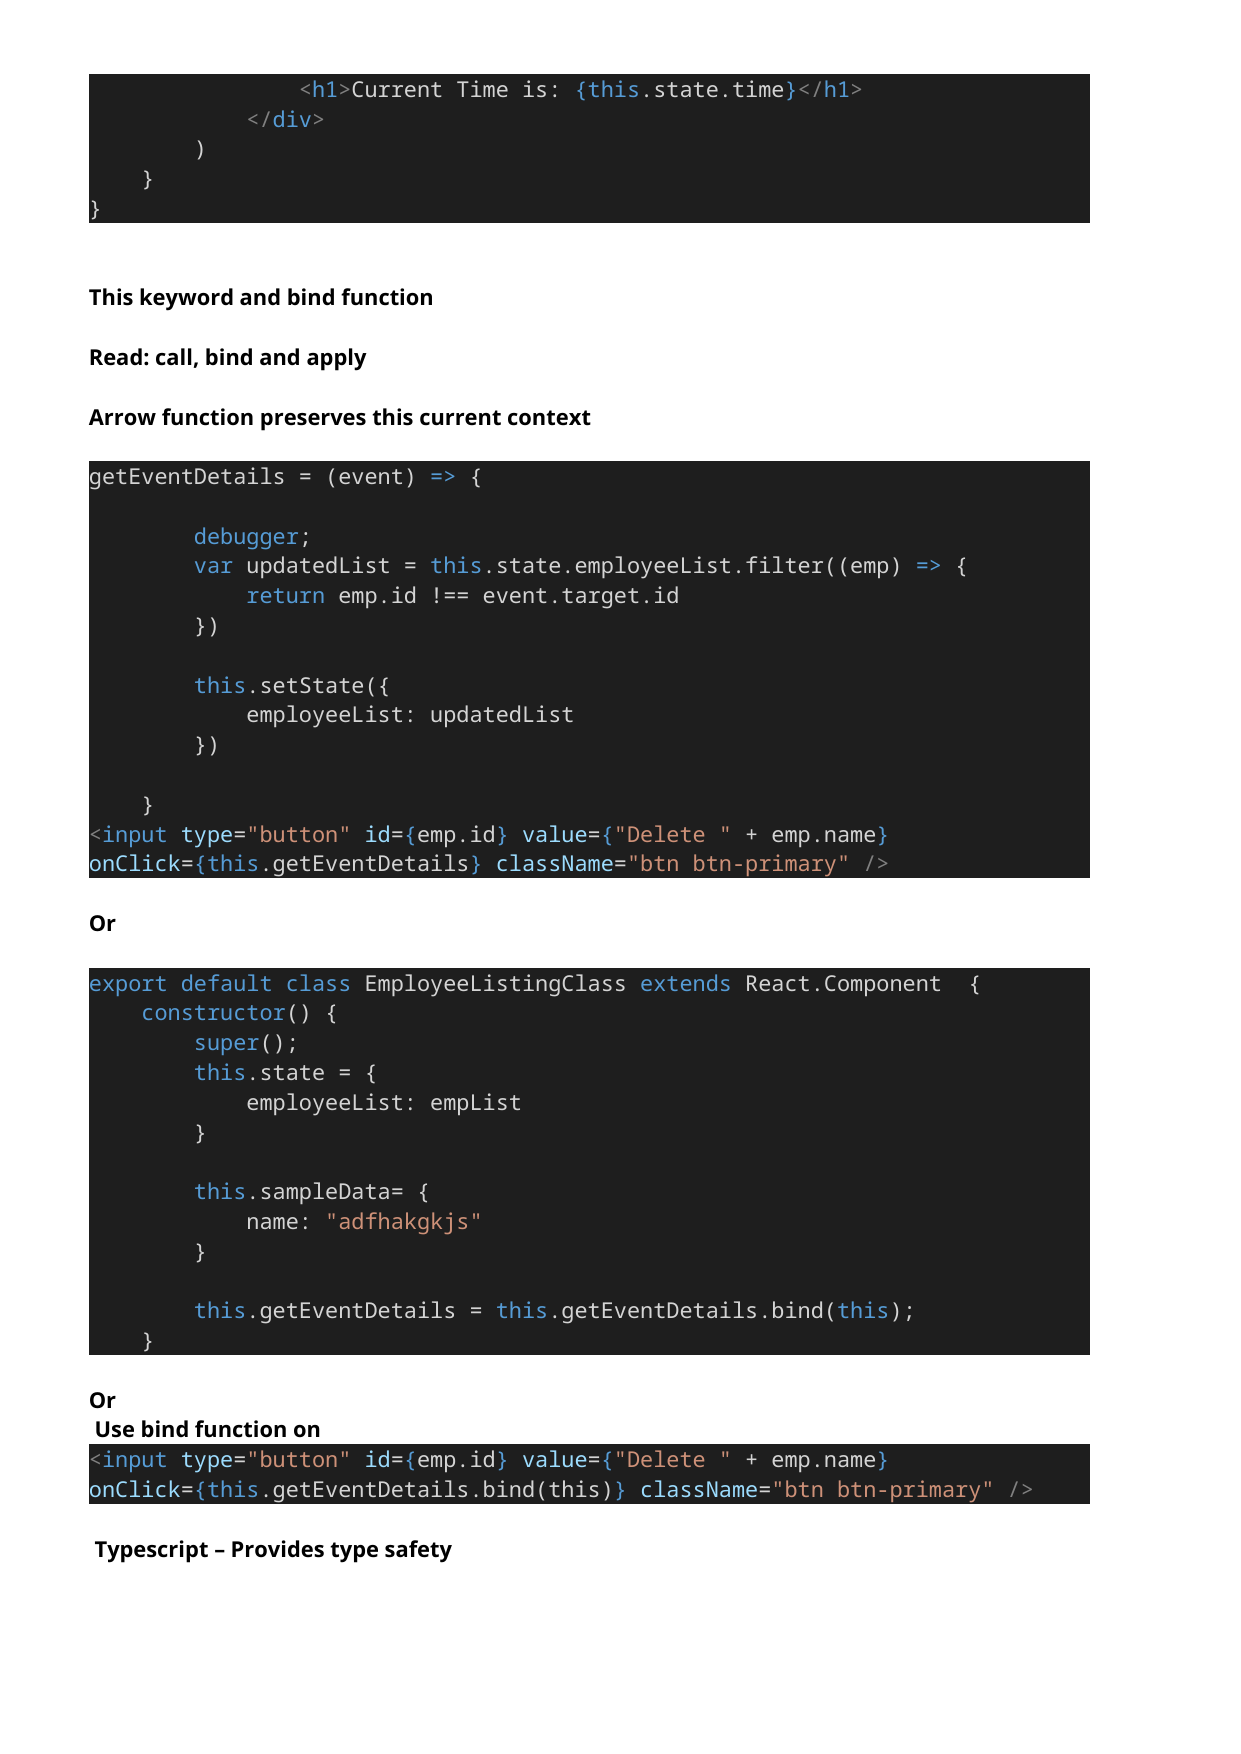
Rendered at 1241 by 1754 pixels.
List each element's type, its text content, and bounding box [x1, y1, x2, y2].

text } [89, 193, 1090, 223]
text Or [89, 1385, 1090, 1414]
text ) [89, 133, 1090, 163]
text this.sampleData= { [89, 1176, 1090, 1206]
text employeeList: empList [89, 1087, 1090, 1117]
text </div> [89, 104, 1090, 133]
text <h1>Current Time is: {this.state.time}</h1> [89, 74, 1090, 104]
text name: "adfhakgkjs" [89, 1206, 1090, 1236]
text super(); [89, 1027, 1090, 1057]
text var updatedList = this.state.employeeList.filter((emp) => { [89, 551, 1090, 580]
text employeeList: updatedList [89, 699, 1090, 729]
text this.setState({ [89, 670, 1090, 699]
text export default class EmployeeListingClass extends React.Component { [89, 968, 1090, 997]
text Read: call, bind and apply [89, 342, 1090, 372]
text this.getEventDetails = this.getEventDetails.bind(this); [89, 1295, 1090, 1325]
text } [89, 163, 1090, 193]
text getEventDetails = (event) => { [89, 461, 1090, 491]
text }) [89, 729, 1090, 759]
text }) [89, 610, 1090, 640]
text Arrow function preserves this current context [89, 402, 1090, 431]
text <input type="button" id={emp.id} value={"Delete " + emp.name} onClick={this.getEventDetails} className="btn btn-primary" /> [89, 819, 1090, 878]
text debugger; [89, 521, 1090, 551]
text return emp.id !== event.target.id [89, 580, 1090, 610]
text <input type="button" id={emp.id} value={"Delete " + emp.name} onClick={this.getEventDetails.bind(this)} className="btn btn-primary" /> [89, 1444, 1090, 1504]
text this.state = { [89, 1057, 1090, 1087]
text } [89, 1325, 1090, 1355]
text Or [89, 908, 1090, 938]
text Use bind function on [89, 1414, 1090, 1444]
text constructor() { [89, 997, 1090, 1027]
text } [89, 789, 1090, 819]
text Typescript – Provides type safety [89, 1534, 1090, 1563]
text } [89, 1117, 1090, 1146]
text This keyword and bind function [89, 282, 1090, 312]
text } [89, 1236, 1090, 1266]
